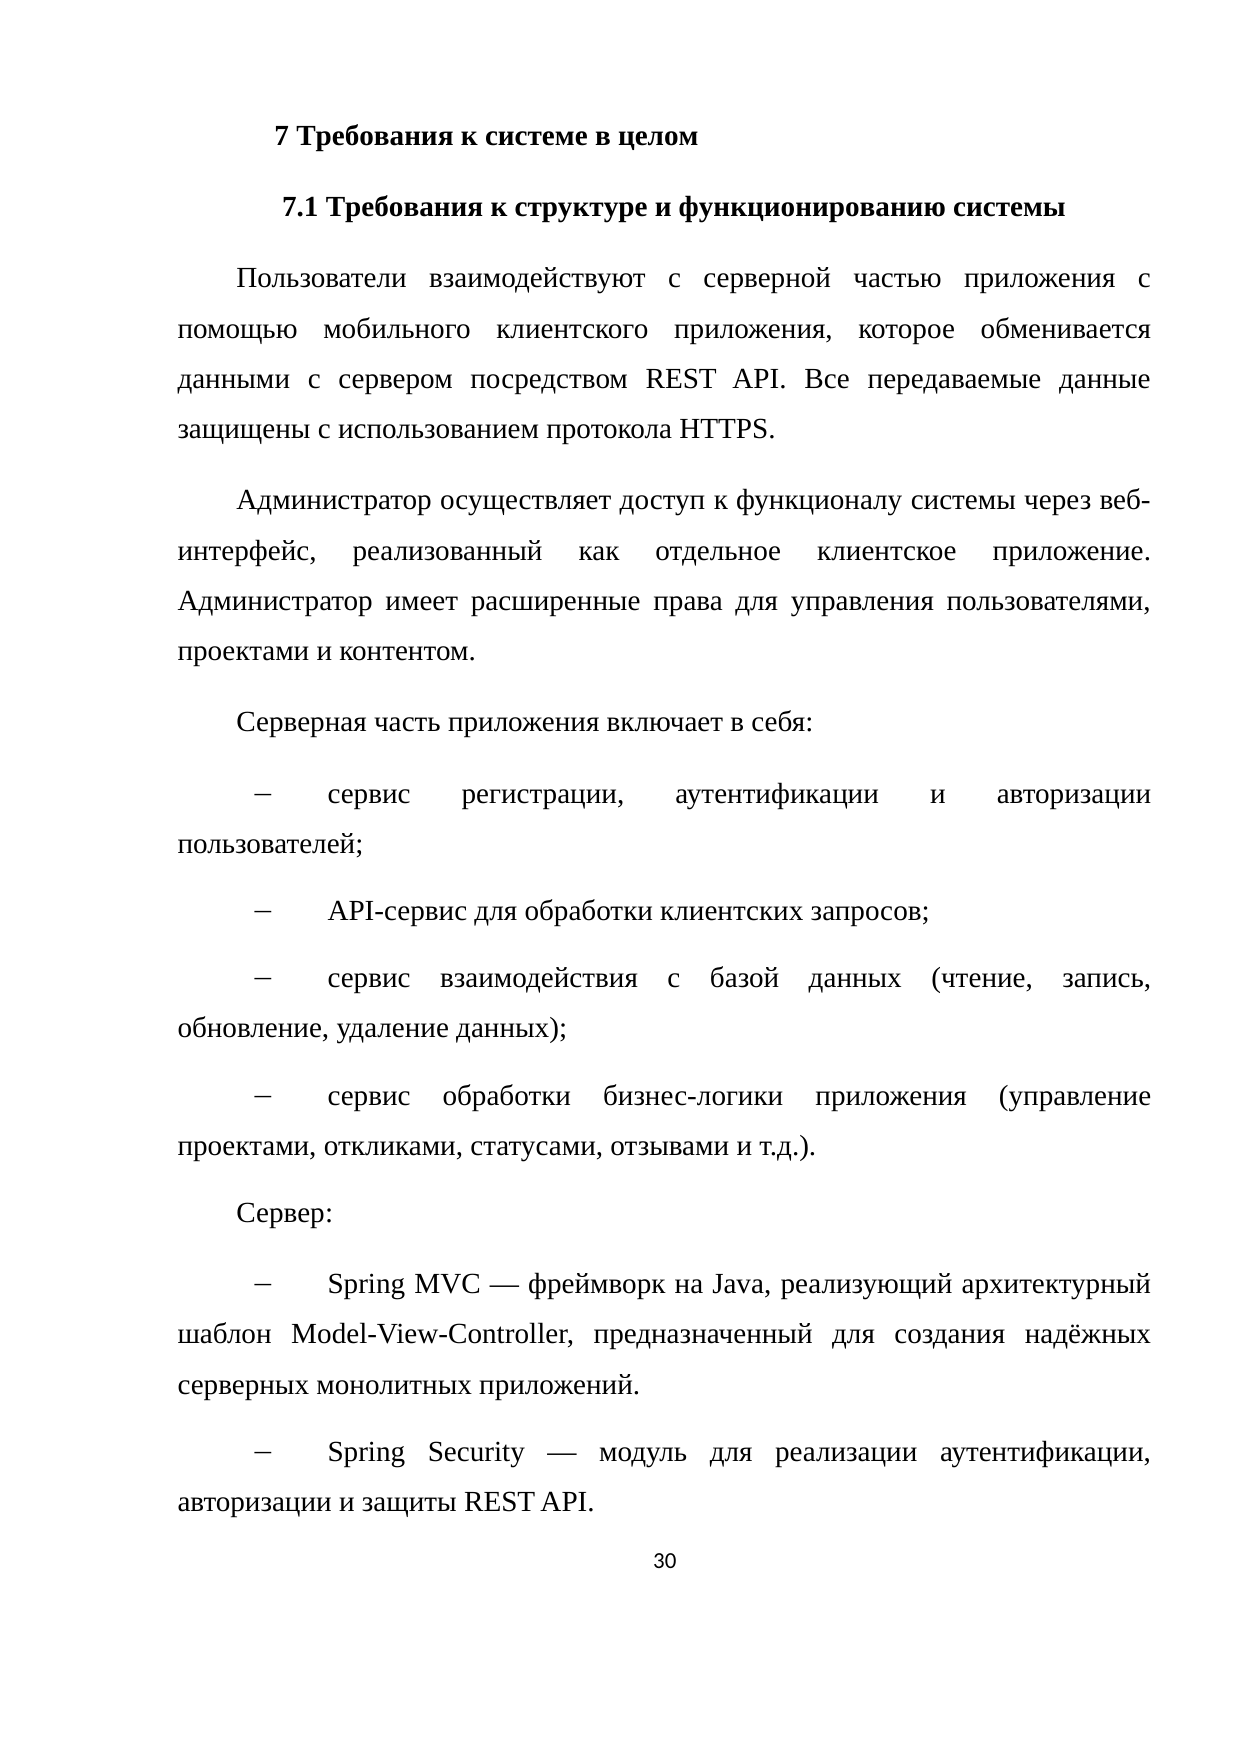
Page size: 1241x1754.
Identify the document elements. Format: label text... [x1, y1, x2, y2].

text Сервер: [177, 1195, 1152, 1228]
text Требования к структуре и функционированию системы [282, 189, 1152, 223]
text Требования к системе в целом [274, 118, 1152, 152]
text сервис регистрации, аутентификации и авторизации пользователей; [177, 776, 1152, 860]
text сервис взаимодействия с базой данных (чтение, запись, обновление, удаление данных); [177, 960, 1152, 1044]
text Пользователи взаимодействуют с серверной частью приложения с помощью мобильного клиентского приложения, которое обменивается данными с сервером посредством REST API. Все передаваемые данные защищены с использованием протокола HTTPS. [177, 260, 1152, 445]
text Spring MVC — фреймворк на Java, реализующий архитектурный шаблон Model-View-Controller, предназначенный для создания надёжных серверных монолитных приложений. [177, 1266, 1152, 1400]
text API-сервис для обработки клиентских запросов; [177, 893, 1152, 927]
text сервис обработки бизнес-логики приложения (управление проектами, откликами, статусами, отзывами и т.д.). [177, 1078, 1152, 1162]
text Spring Security — модуль для реализации аутентификации, авторизации и защиты REST API. [177, 1434, 1152, 1518]
text Серверная часть приложения включает в себя: [177, 704, 1152, 738]
text Администратор осуществляет доступ к функционалу системы через веб-интерфейс, реализованный как отдельное клиентское приложение. Администратор имеет расширенные права для управления пользователями, проектами и контентом. [177, 482, 1152, 667]
